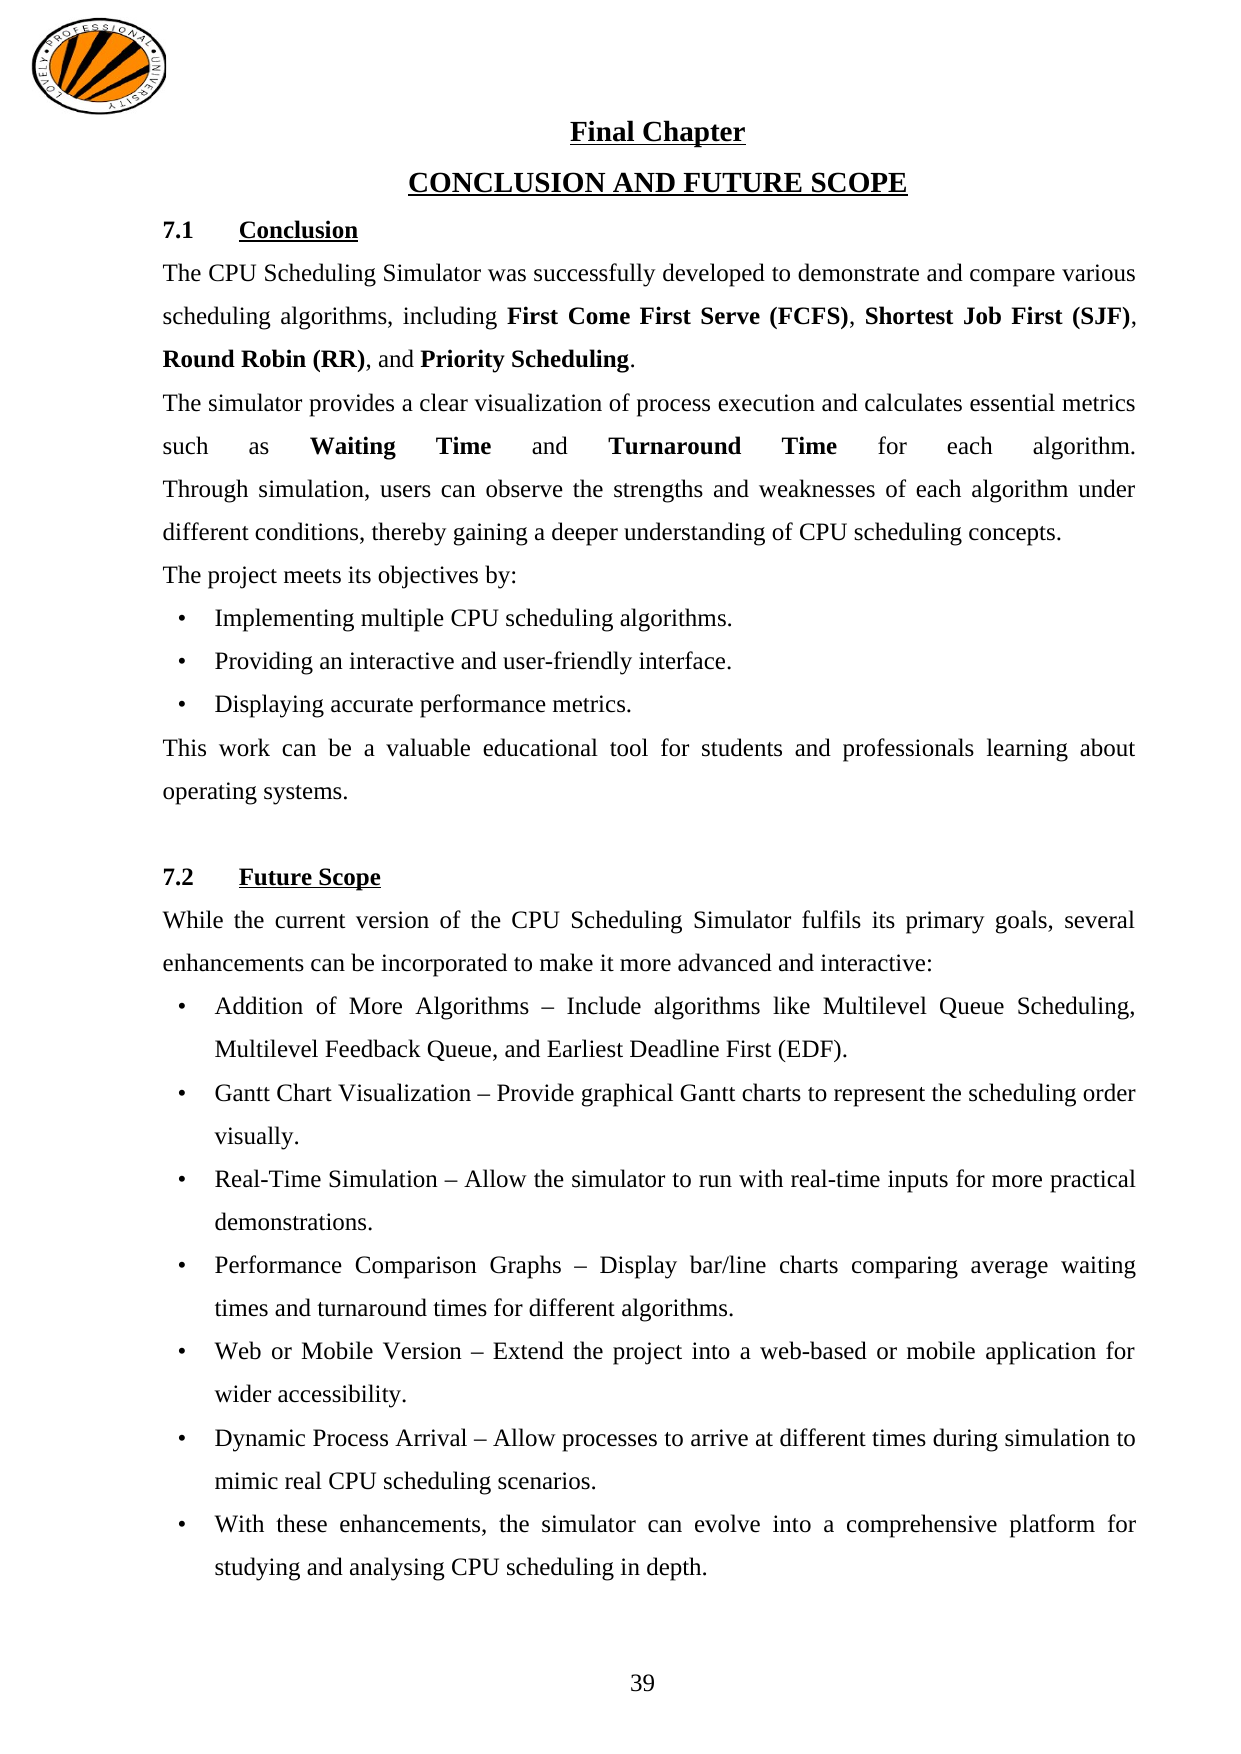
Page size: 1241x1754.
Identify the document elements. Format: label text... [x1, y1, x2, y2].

list Real-Time Simulation – Allow the simulator to run with real-time inputs for more practical demonstrations. [177, 1164, 1137, 1236]
list Performance Comparison Graphs – Display bar/line charts comparing average waiting times and turnaround times for different algorithms. [177, 1250, 1137, 1322]
text The simulator provides a clear visualization of process execution and calculates essential metrics such as Waiting Time and Turnaround Time for each algorithm. Through simulation, users can observe the strengths and weaknesses of each algorithm under different conditions, thereby gaining a deeper understanding of CPU scheduling concepts. [162, 388, 1137, 546]
text The CPU Scheduling Simulator was successfully developed to demonstrate and compare various scheduling algorithms, including First Come First Serve (FCFS), Shortest Job First (SJF), Round Robin (RR), and Priority Scheduling. [162, 258, 1137, 373]
list Web or Mobile Version – Extend the project into a web-based or mobile application for wider accessibility. [177, 1336, 1137, 1408]
list Implementing multiple CPU scheduling algorithms. [177, 603, 1196, 632]
subtitle 7.1 Conclusion [162, 215, 1196, 244]
list Providing an interactive and user-friendly interface. [177, 646, 1196, 675]
picture [31, 17, 167, 115]
subtitle Final Chapter [194, 114, 1122, 148]
list Gantt Chart Visualization – Provide graphical Gantt charts to represent the scheduling order visually. [177, 1078, 1137, 1149]
list With these enhancements, the simulator can evolve into a comprehensive platform for studying and analysing CPU scheduling in depth. [177, 1509, 1137, 1581]
text While the current version of the CPU Scheduling Simulator fulfils its primary goals, several enhancements can be incorporated to make it more advanced and interactive: [162, 905, 1137, 977]
text This work can be a valuable educational tool for students and professionals learning about operating systems. [162, 733, 1137, 804]
list Displaying accurate performance metrics. [177, 689, 1196, 718]
list Addition of More Algorithms – Include algorithms like Multilevel Queue Scheduling, Multilevel Feedback Queue, and Earliest Deadline First (EDF). [177, 991, 1137, 1063]
text 7.2 Future Scope [162, 862, 1137, 891]
list Dynamic Process Arrival – Allow processes to arrive at different times during simulation to mimic real CPU scheduling scenarios. [177, 1423, 1137, 1494]
subtitle CONCLUSION AND FUTURE SCOPE [194, 165, 1122, 198]
text The project meets its objectives by: [162, 560, 1137, 589]
